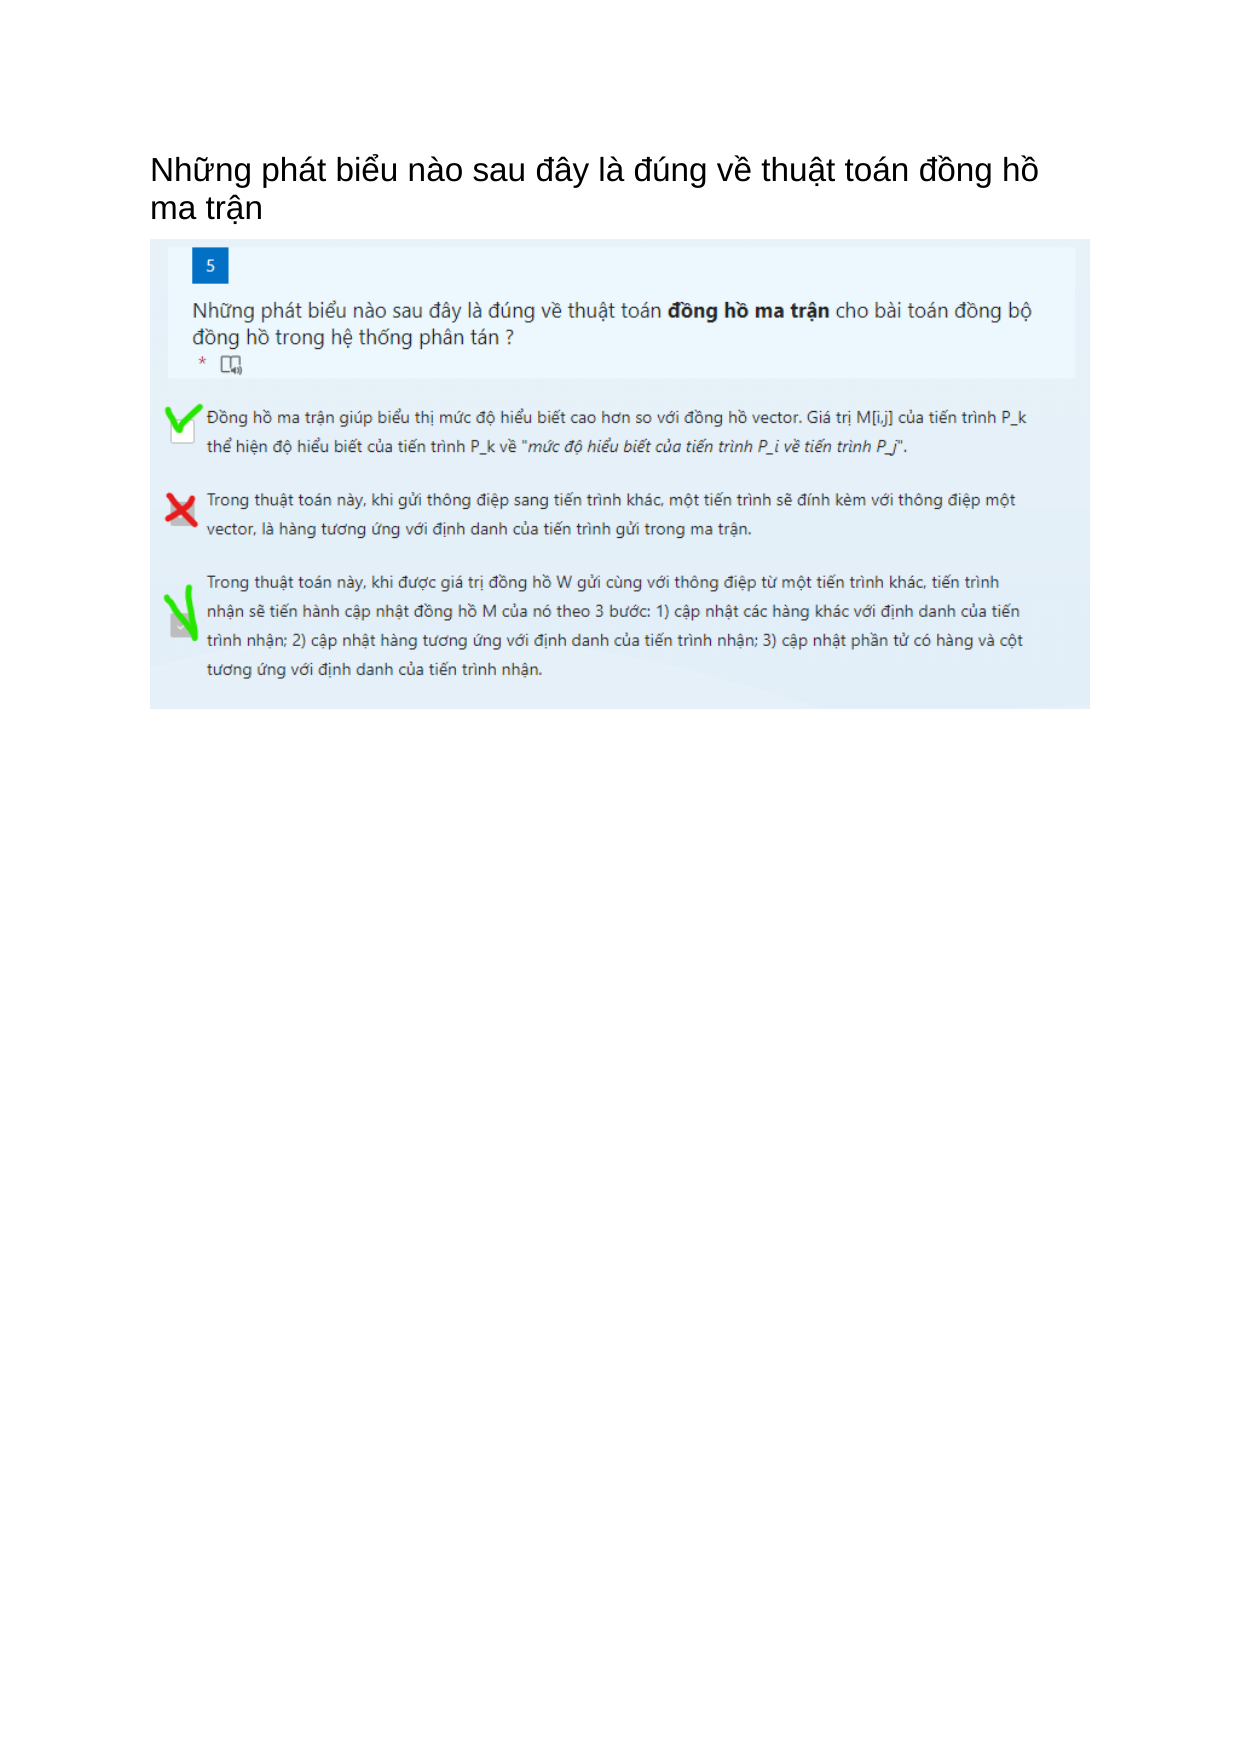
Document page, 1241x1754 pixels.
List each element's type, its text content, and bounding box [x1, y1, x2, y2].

picture [150, 239, 1091, 709]
subtitle Những phát biểu nào sau đây là đúng về thuật toán đồng hồ ma trận [150, 150, 1090, 227]
